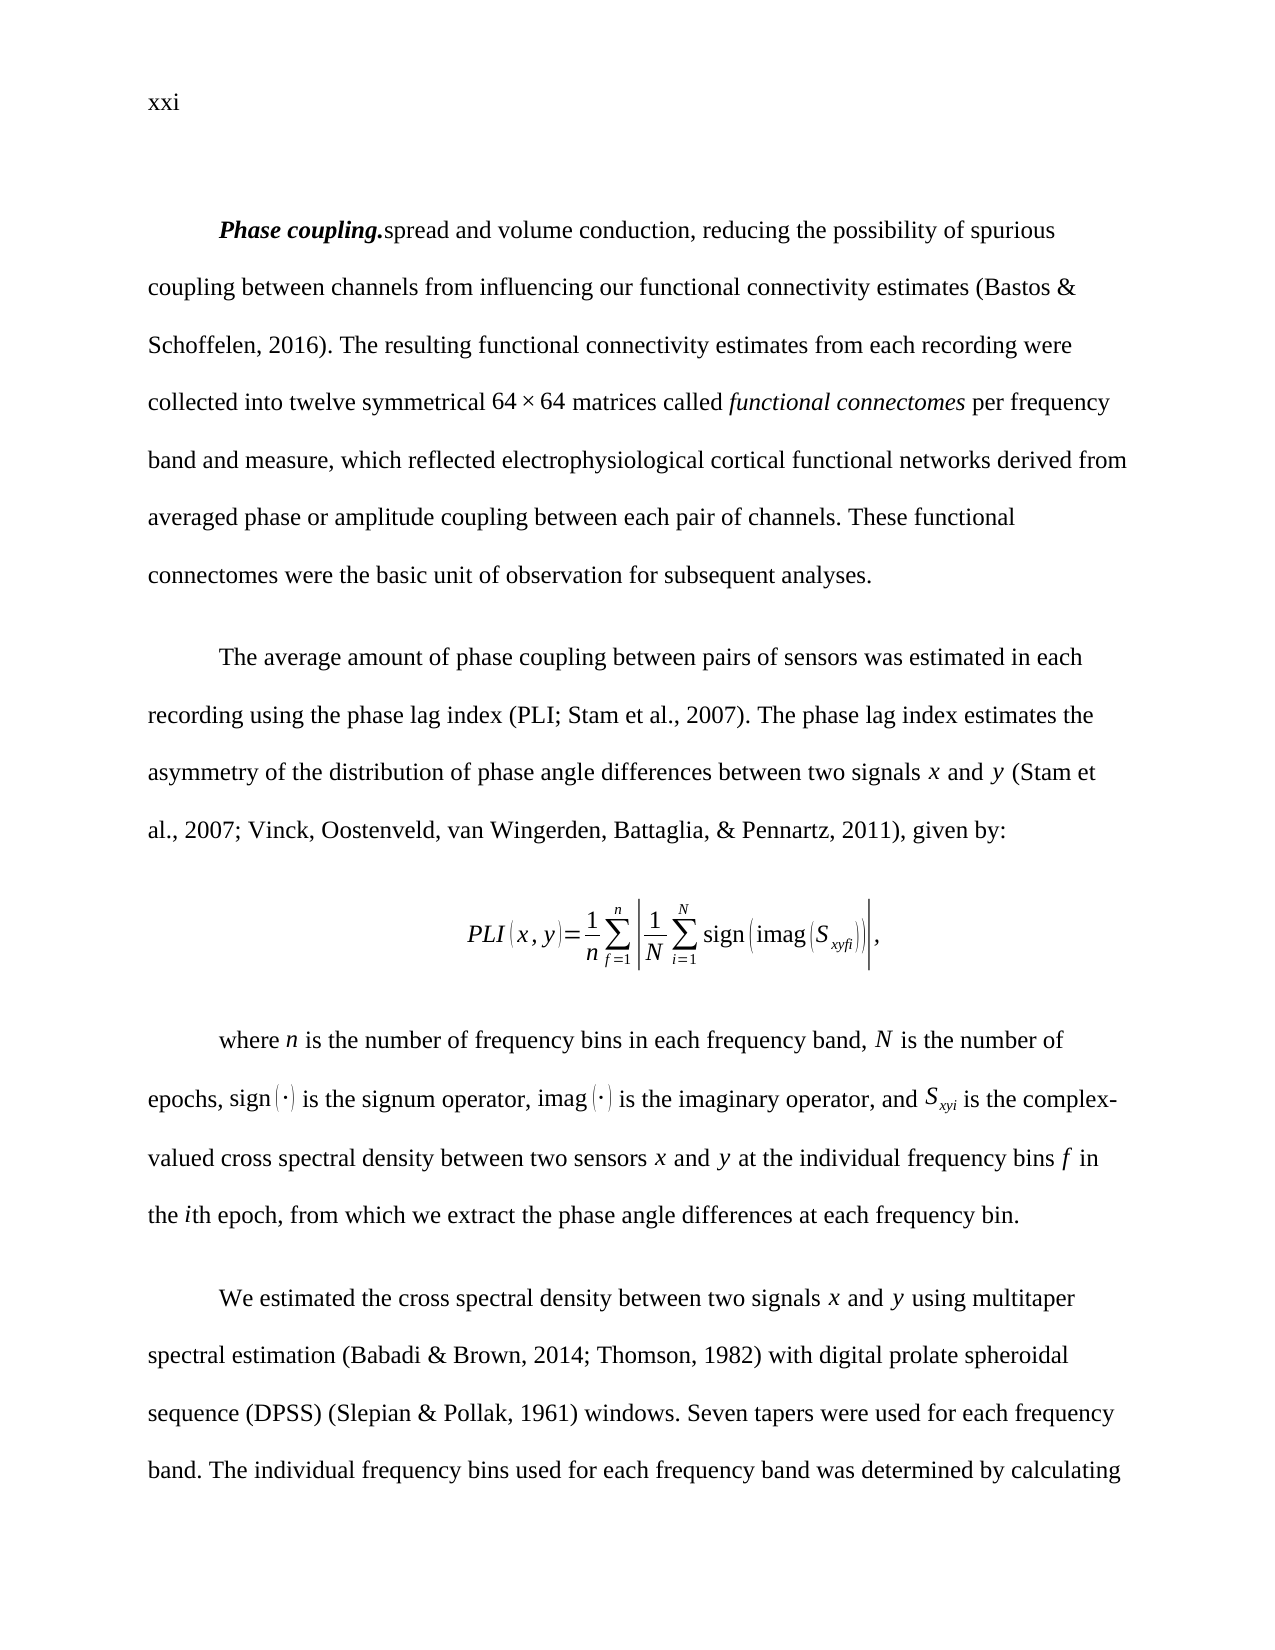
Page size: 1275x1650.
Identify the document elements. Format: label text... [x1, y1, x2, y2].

text The average amount of phase coupling between pairs of sensors was estimated in each recording using the phase lag index (PLI; Stam et al., 2007). The phase lag index estimates the asymmetry of the distribution of phase angle differences between two signals and (Stam et al., 2007; Vinck, Oostenveld, van Wingerden, Battaglia, & Pennartz, 2011), given by: [148, 642, 1127, 844]
subtitle Phase coupling. [148, 215, 384, 244]
text where is the number of frequency bins in each frequency band, is the number of epochs, is the signum operator, is the imaginary operator, and is the complex-valued cross spectral density between two sensors and at the individual frequency bins in the th epoch, from which we extract the phase angle differences at each frequency bin. [148, 1025, 1127, 1229]
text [148, 1283, 1127, 1484]
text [148, 215, 1127, 589]
